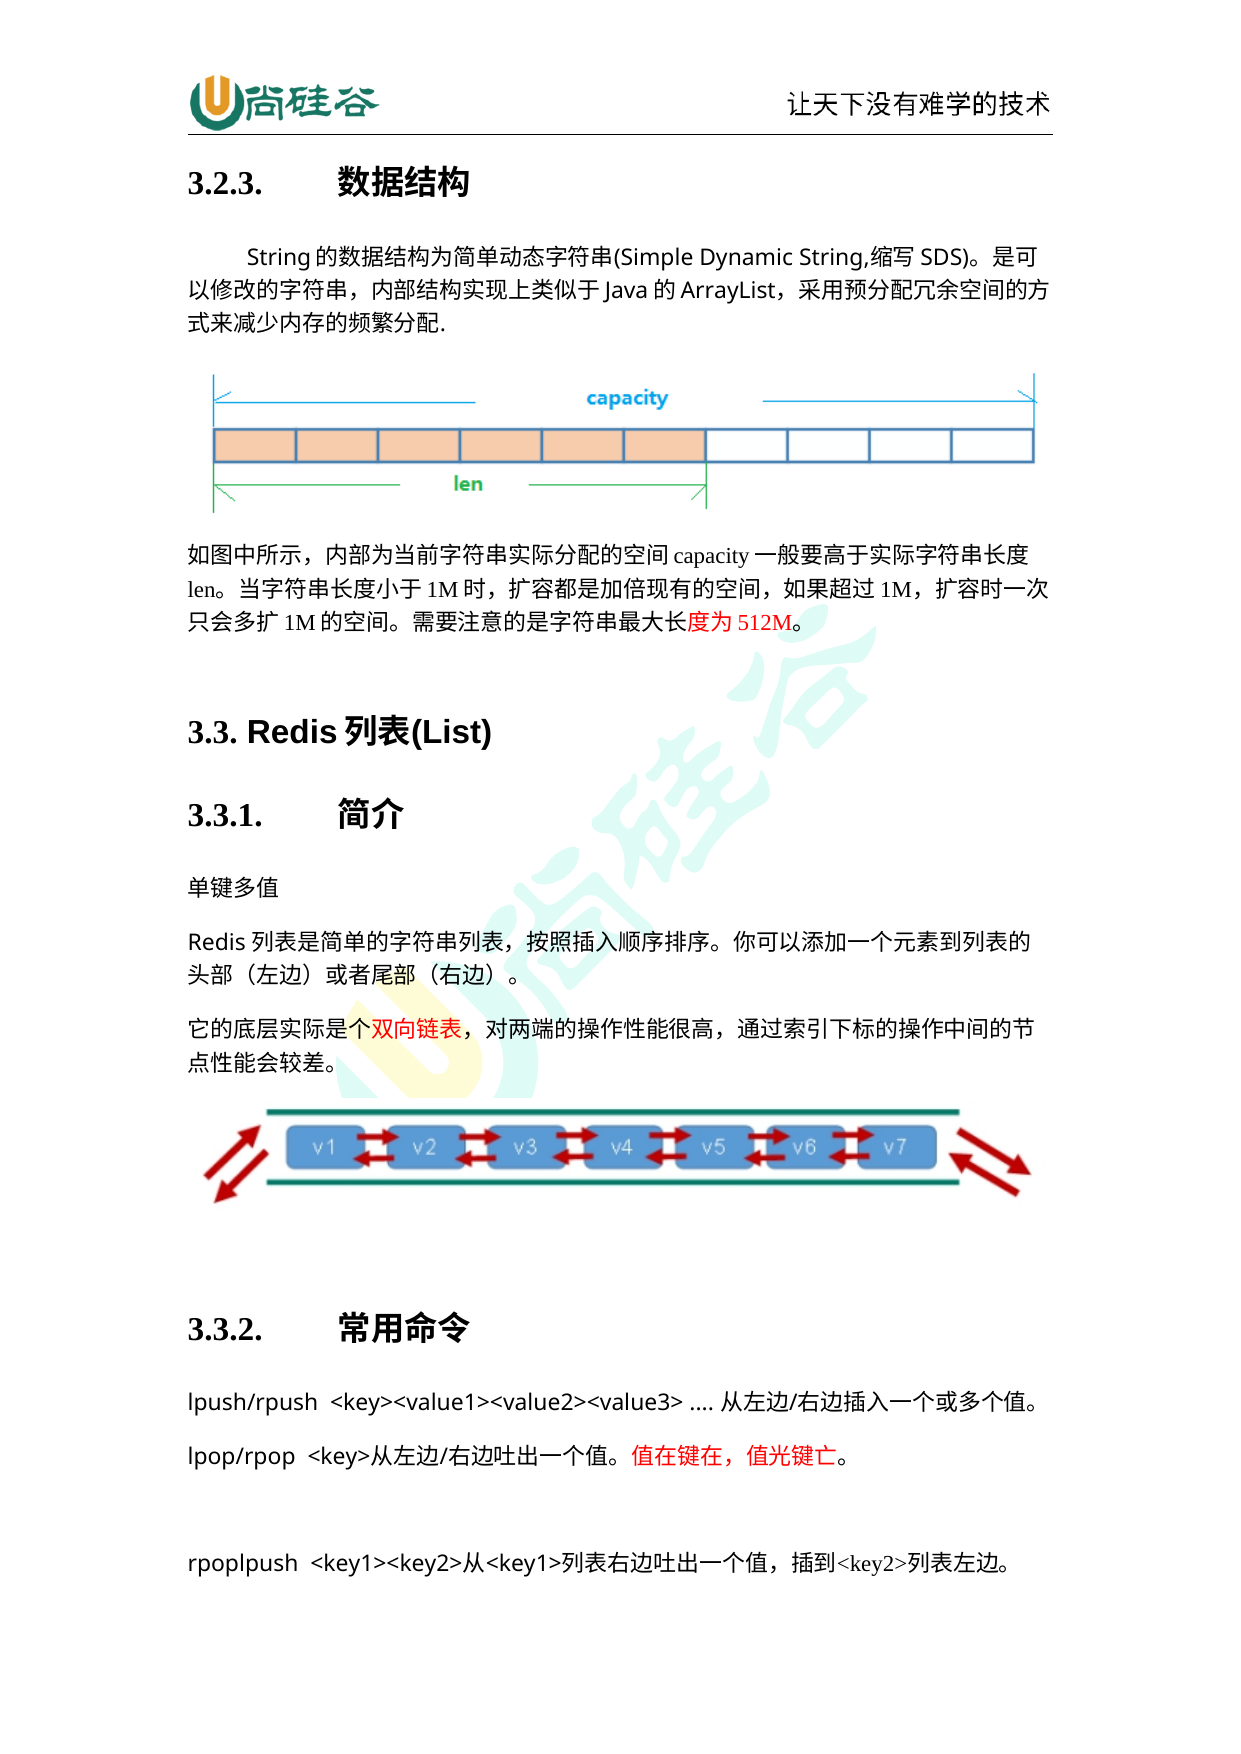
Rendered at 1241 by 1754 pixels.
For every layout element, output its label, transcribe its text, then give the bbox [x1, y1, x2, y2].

text 如图中所示，内部为当前字符串实际分配的空间capacity一般要高于实际字符串长度len。当字符串长度小于1M时，扩容都是加倍现有的空间，如果超过1M，扩容时一次只会多扩1M的空间。需要注意的是字符串最大长度为512M。 [187, 537, 1053, 637]
text 单键多值 [187, 870, 1053, 903]
picture [187, 73, 1053, 132]
list Redis列表(List) [187, 705, 1053, 753]
list 数据结构 [187, 156, 1053, 204]
list 常用命令 [187, 1302, 1053, 1350]
text 它的底层实际是个双向链表，对两端的操作性能很高，通过索引下标的操作中间的节点性能会较差。 [187, 1011, 1053, 1078]
list 简介 [187, 787, 1053, 836]
text lpop/rpop <key>从左边/右边吐出一个值。值在键在，值光键亡。 [187, 1438, 1053, 1472]
text Redis 列表是简单的字符串列表，按照插入顺序排序。你可以添加一个元素到列表的头部（左边）或者尾部（右边）。 [187, 924, 1053, 991]
text rpoplpush <key1><key2>从<key1>列表右边吐出一个值，插到<key2>列表左边。 [187, 1544, 1053, 1578]
text String的数据结构为简单动态字符串(Simple Dynamic String,缩写SDS)。是可以修改的字符串，内部结构实现上类似于Java的ArrayList，采用预分配冗余空间的方式来减少内存的频繁分配. [187, 238, 1053, 338]
picture [187, 359, 1053, 517]
text lpush/rpush <key><value1><value2><value3> .... 从左边/右边插入一个或多个值。 [187, 1384, 1053, 1417]
picture [187, 1098, 1056, 1229]
